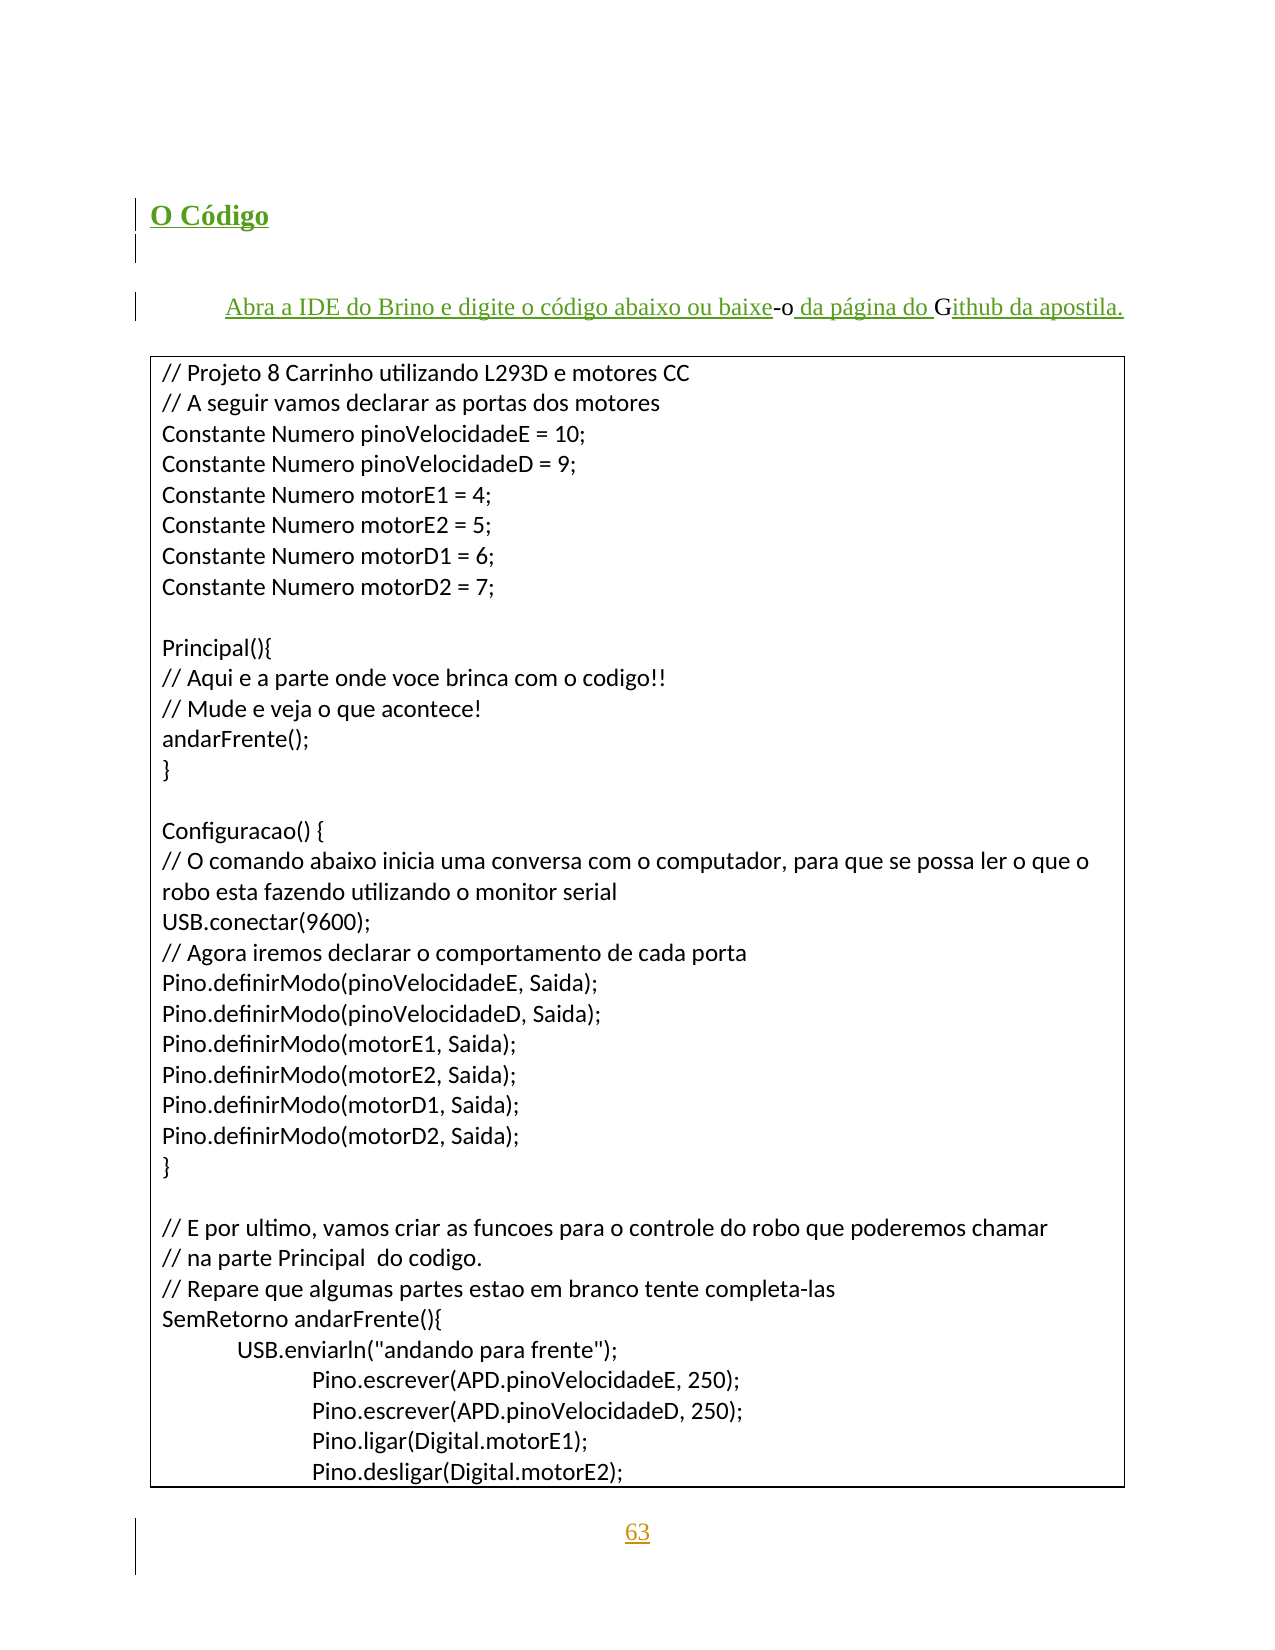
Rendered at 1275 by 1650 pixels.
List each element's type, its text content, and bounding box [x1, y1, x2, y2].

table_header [151, 357, 1124, 1486]
text -oG [150, 292, 1125, 321]
